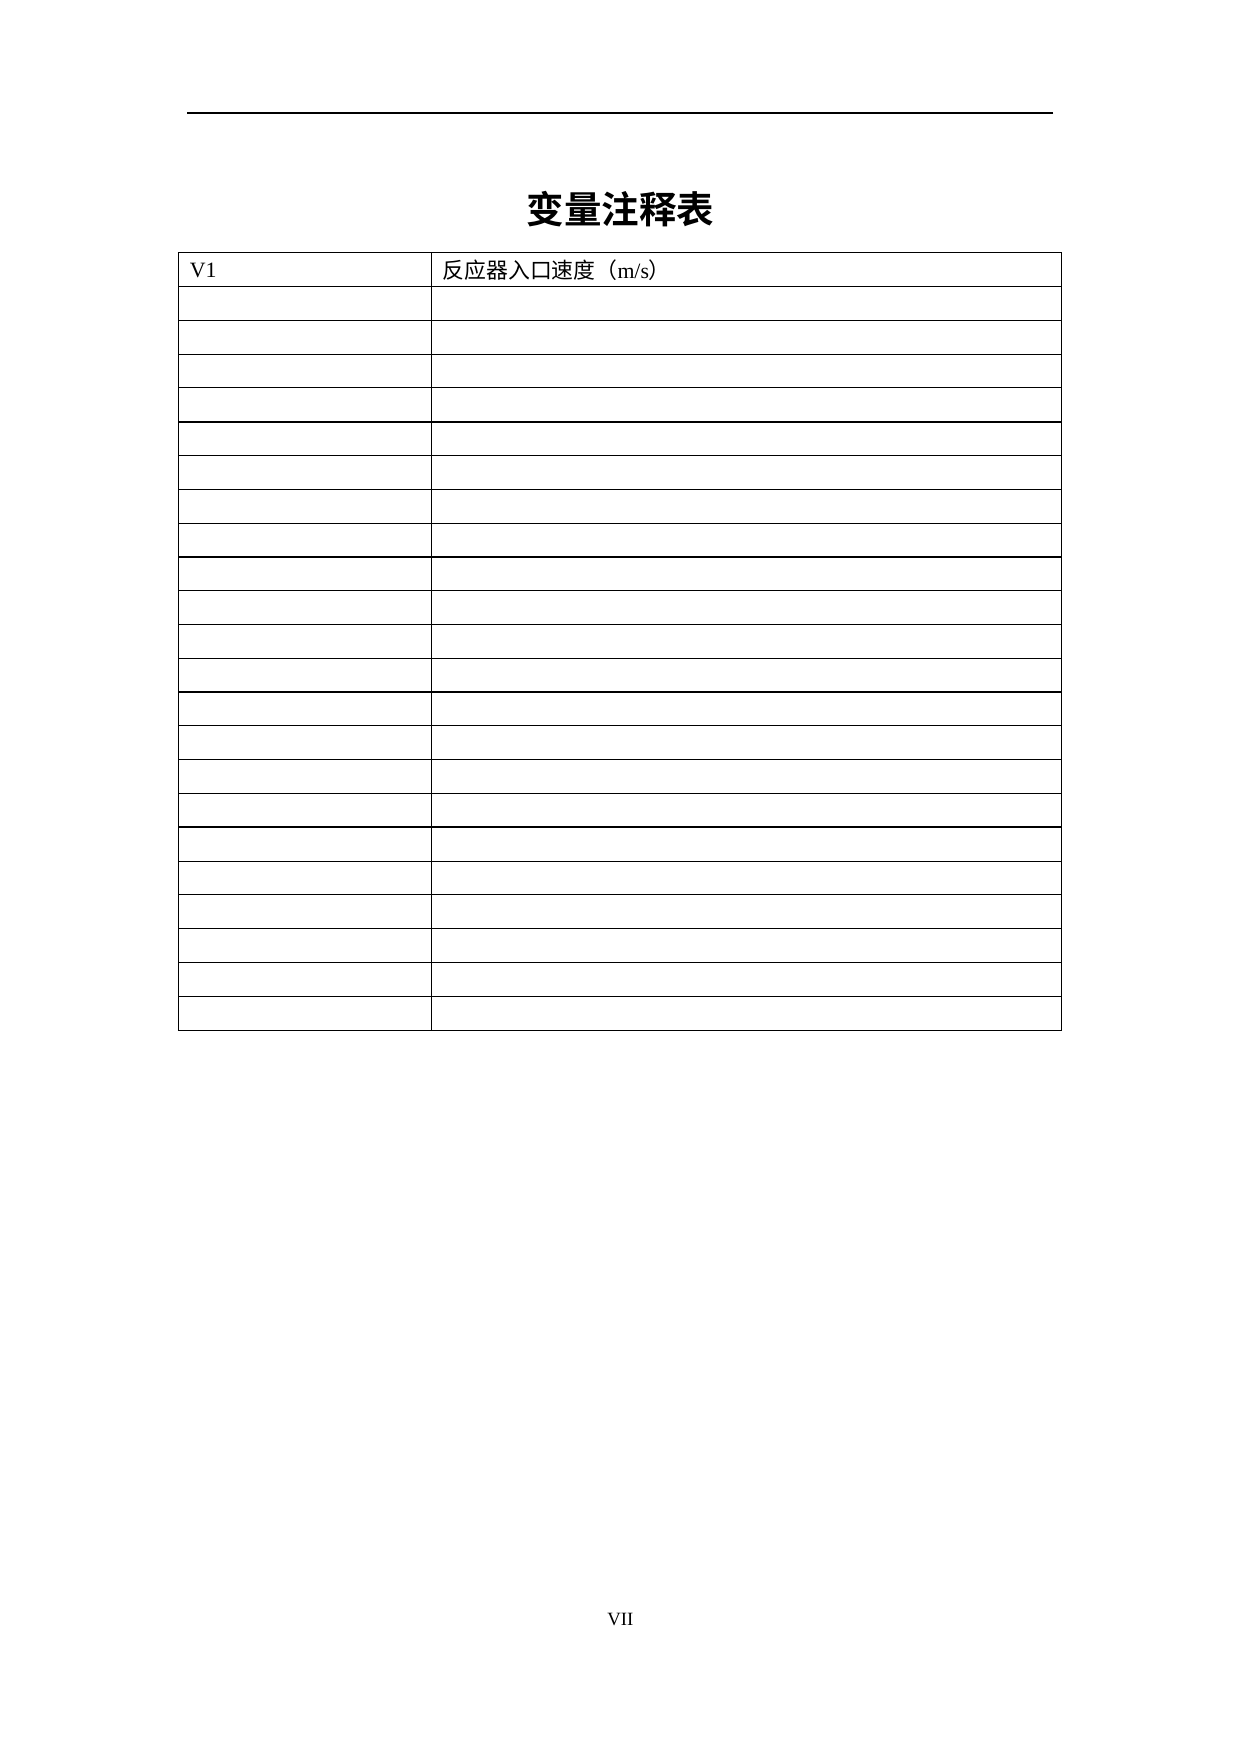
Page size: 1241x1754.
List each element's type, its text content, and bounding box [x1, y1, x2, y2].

table_cell [432, 625, 1061, 658]
table_cell [432, 558, 1061, 590]
table_cell [179, 726, 431, 759]
table_cell [179, 963, 431, 996]
table_cell [179, 558, 431, 590]
table_cell [179, 862, 431, 894]
text 变量注释表 [187, 174, 1053, 239]
table_cell [432, 862, 1061, 894]
table_cell [179, 321, 431, 353]
table_cell [432, 929, 1061, 962]
table_cell [179, 693, 431, 725]
table_cell [179, 388, 431, 421]
table_cell [179, 524, 431, 556]
table_cell [432, 456, 1061, 488]
table_cell [179, 659, 431, 691]
table_cell [432, 388, 1061, 421]
table_header 反应器入口速度（m/s） [432, 253, 1061, 286]
table_cell [179, 287, 431, 320]
table_cell [432, 355, 1061, 387]
table_cell [179, 828, 431, 861]
table_cell [432, 726, 1061, 759]
table_cell [432, 287, 1061, 320]
table_cell [179, 456, 431, 488]
table_cell [432, 963, 1061, 996]
table_cell [179, 625, 431, 658]
table_cell [432, 760, 1061, 793]
table_cell [432, 490, 1061, 523]
table_cell [179, 355, 431, 387]
table_cell [432, 895, 1061, 928]
table_cell [179, 997, 431, 1030]
table_cell [179, 760, 431, 793]
table_cell [179, 929, 431, 962]
table_cell [179, 794, 431, 826]
table_cell [179, 490, 431, 523]
table_cell [432, 524, 1061, 556]
table_cell [432, 659, 1061, 691]
table_header V1 [179, 253, 431, 286]
table_cell [179, 423, 431, 455]
table_cell [432, 591, 1061, 624]
table_cell [432, 423, 1061, 455]
table_cell [432, 828, 1061, 861]
table_cell [432, 693, 1061, 725]
table_cell [179, 895, 431, 928]
table_cell [432, 321, 1061, 353]
table_cell [432, 997, 1061, 1030]
table_cell [179, 591, 431, 624]
table_cell [432, 794, 1061, 826]
